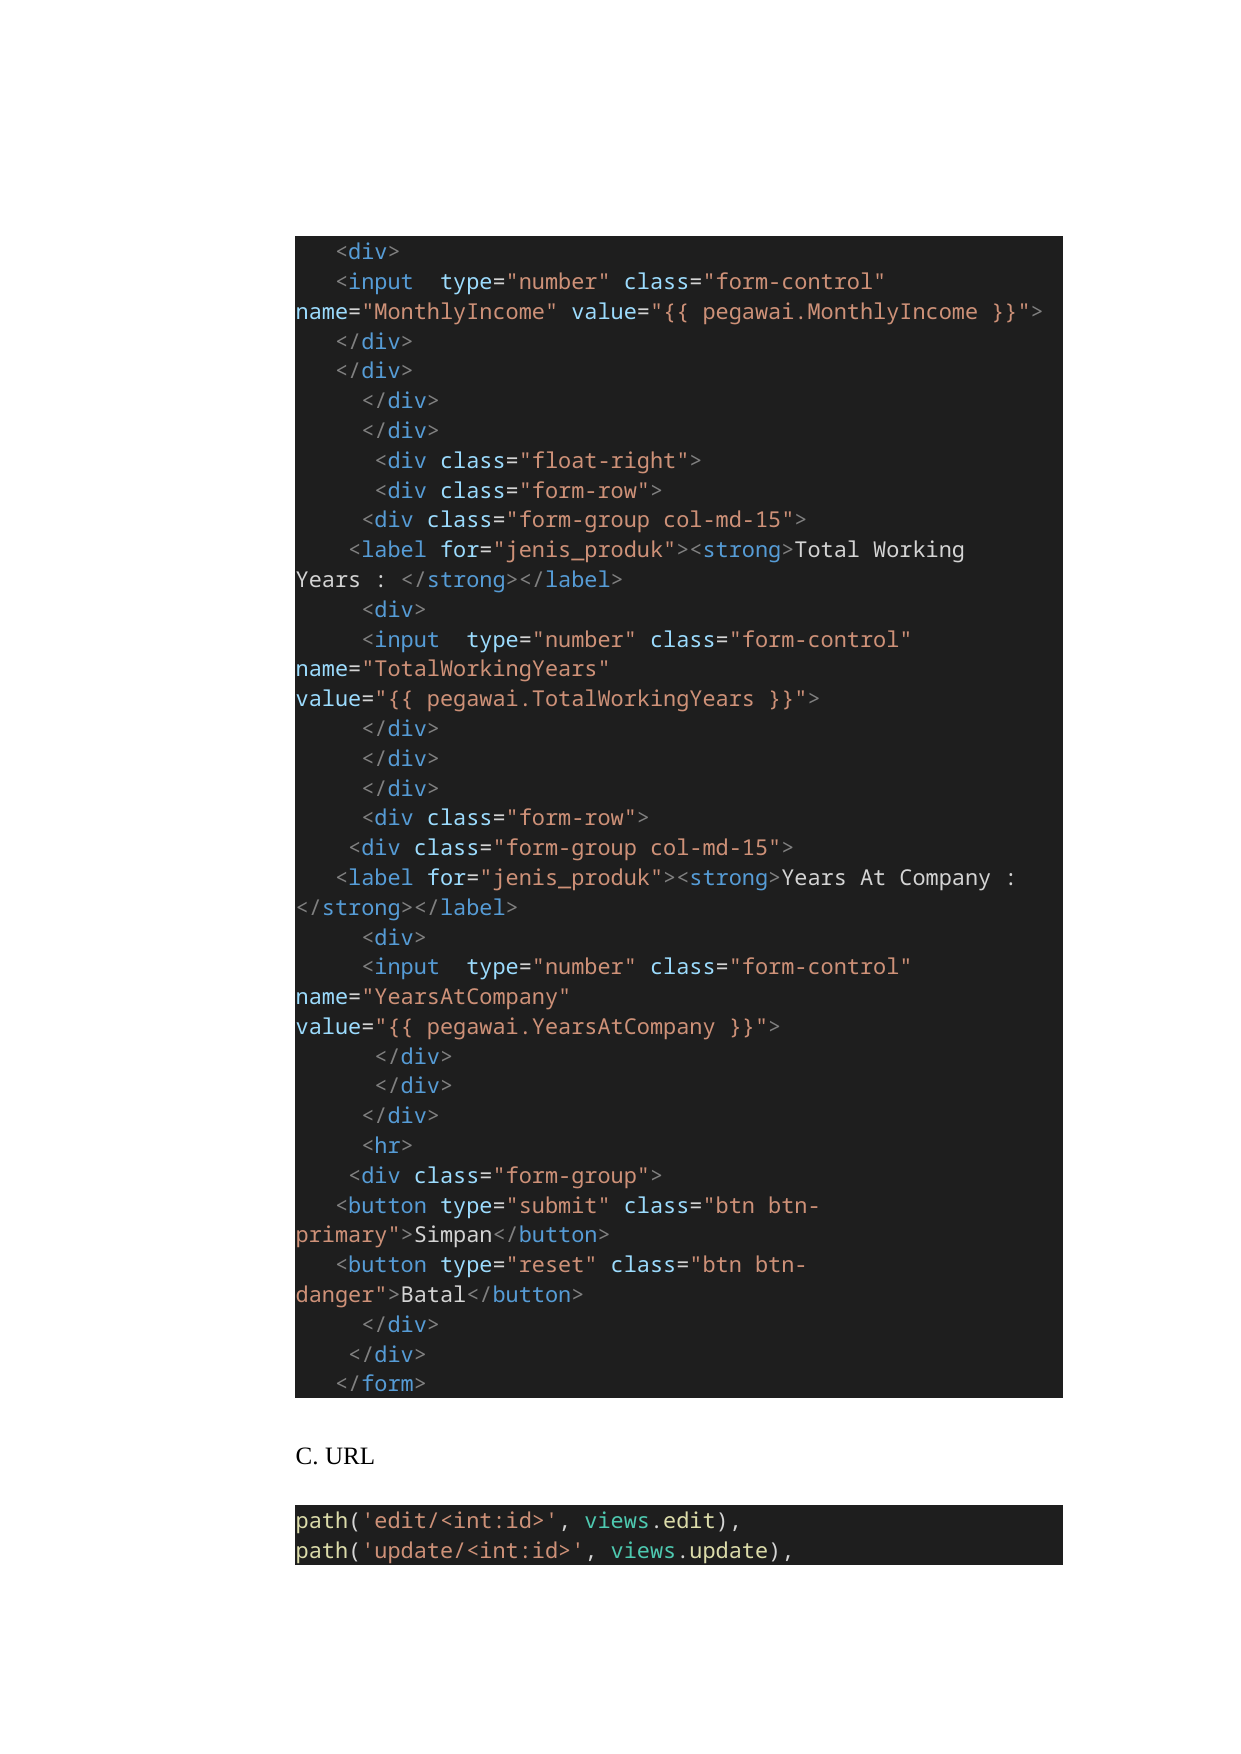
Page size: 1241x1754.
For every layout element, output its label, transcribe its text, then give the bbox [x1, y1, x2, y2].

text <hr> [295, 1130, 1063, 1160]
text </div> [295, 1070, 1063, 1100]
text <div class="form-group"> [295, 1160, 1063, 1189]
text <button type="reset" class="btn btn-danger">Batal</button> [295, 1249, 1063, 1309]
text path('update/<int:id>', views.update), [295, 1535, 1063, 1565]
text </div> [295, 713, 1063, 743]
text <label for="jenis_produk"><strong>Total Working Years : </strong></label> [295, 534, 1063, 594]
text path('edit/<int:id>', views.edit), [295, 1505, 1063, 1535]
text </div> [295, 326, 1063, 355]
text </div> [295, 1309, 1063, 1338]
text <label for="jenis_produk"><strong>Years At Company : </strong></label> [295, 862, 1063, 921]
text </div> [295, 1100, 1063, 1130]
text <button type="submit" class="btn btn-primary">Simpan</button> [295, 1189, 1063, 1249]
text <div class="form-row"> [295, 474, 1063, 504]
text <div class="float-right"> [295, 445, 1063, 474]
list URL [295, 1441, 1063, 1470]
text </div> [295, 1041, 1063, 1070]
text <div class="form-row"> [295, 802, 1063, 832]
text <input type="number" class="form-control" name="TotalWorkingYears" value="{{ pegawai.TotalWorkingYears }}"> [295, 623, 1063, 713]
text </div> [295, 355, 1063, 385]
text <div class="form-group col-md-15"> [295, 832, 1063, 862]
text <input type="number" class="form-control" name="MonthlyIncome" value="{{ pegawai.MonthlyIncome }}"> [295, 266, 1063, 326]
text </div> [295, 415, 1063, 445]
text </form> [295, 1368, 1063, 1398]
text <div> [295, 921, 1063, 951]
text <div> [295, 236, 1063, 266]
text <div> [295, 594, 1063, 623]
text </div> [295, 772, 1063, 802]
text <input type="number" class="form-control" name="YearsAtCompany" value="{{ pegawai.YearsAtCompany }}"> [295, 951, 1063, 1041]
text </div> [295, 385, 1063, 415]
text <div class="form-group col-md-15"> [295, 504, 1063, 534]
text </div> [295, 743, 1063, 772]
text </div> [295, 1338, 1063, 1368]
